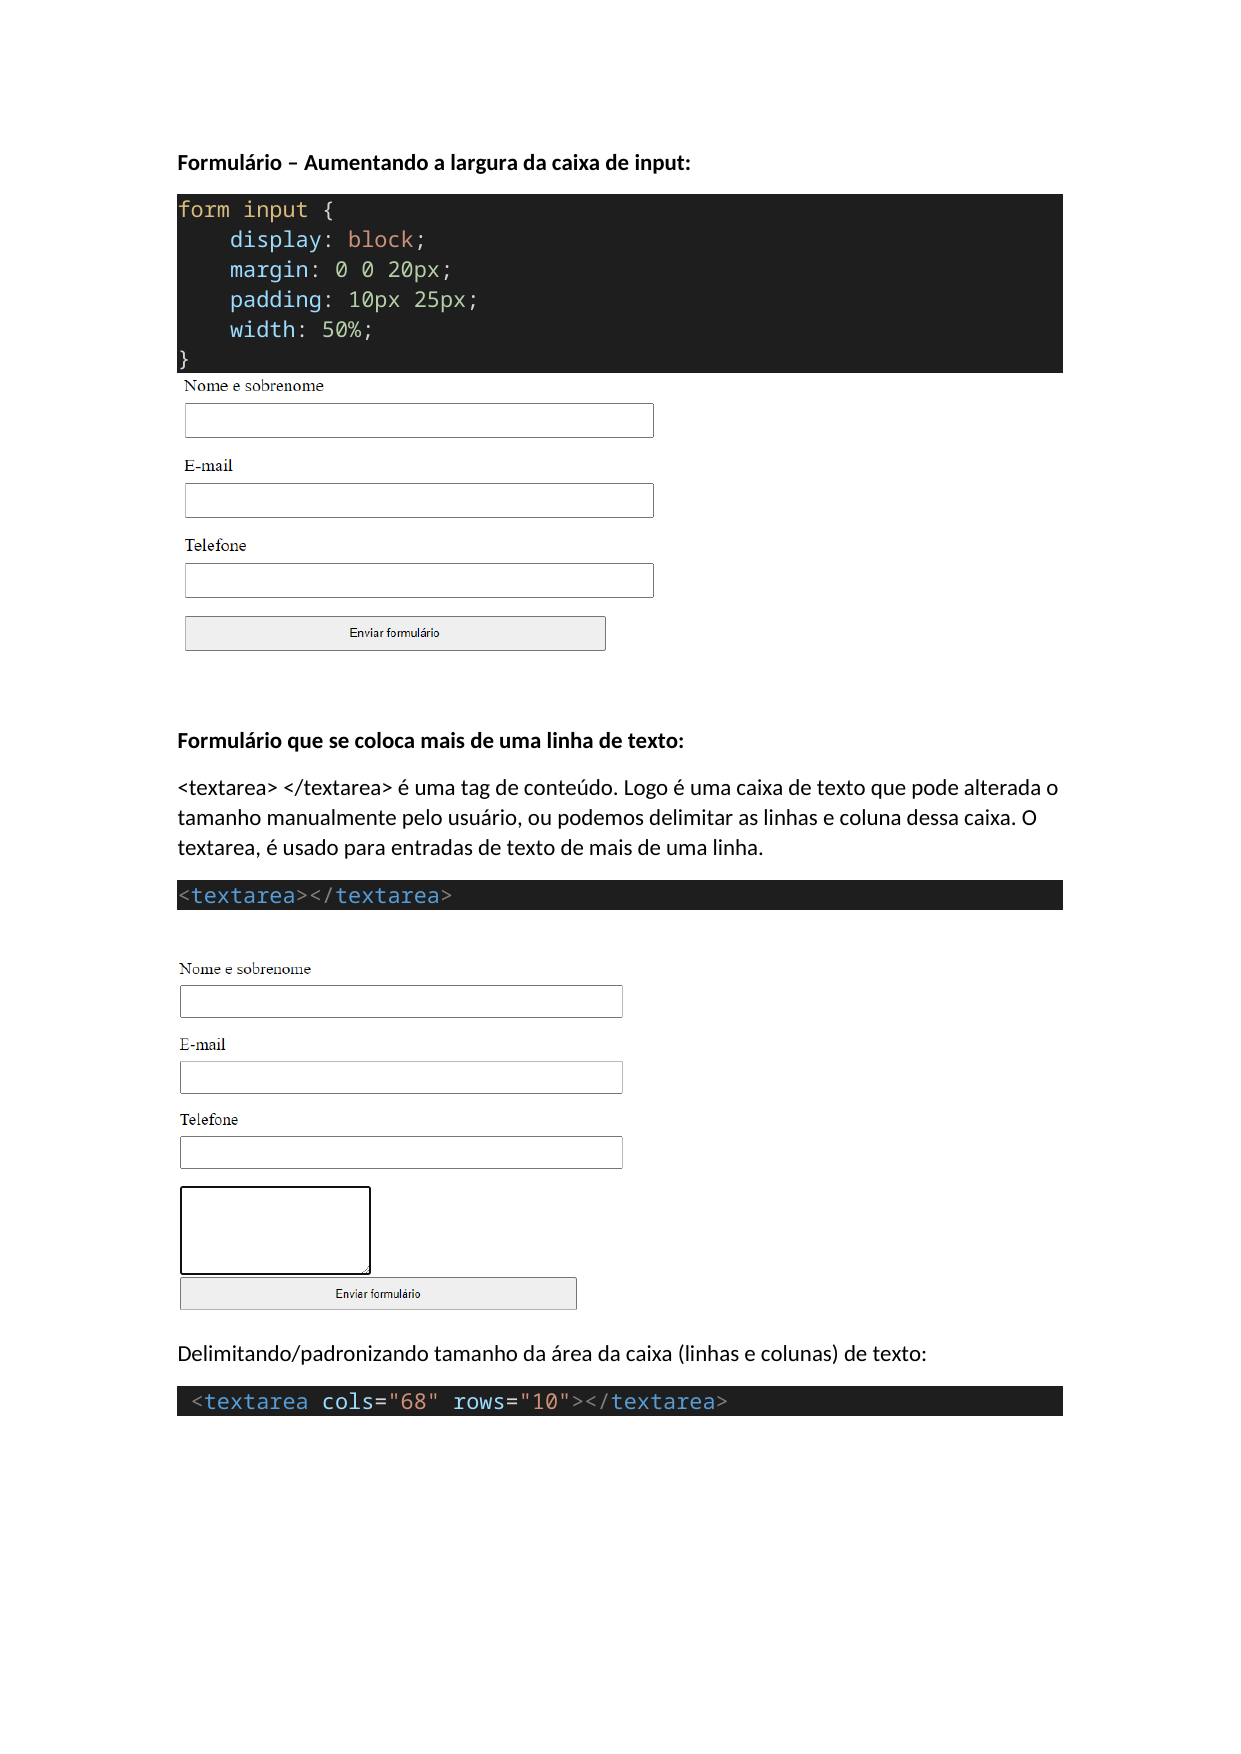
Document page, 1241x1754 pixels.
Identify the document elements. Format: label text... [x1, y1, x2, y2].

text form input { [177, 194, 1063, 224]
text <textarea></textarea> [177, 880, 1063, 910]
text } [177, 343, 1063, 373]
text Formulário – Aumentando a largura da caixa de input: [177, 148, 1063, 176]
text <textarea cols="68" rows="10"></textarea> [177, 1386, 1063, 1416]
text Delimitando/padronizando tamanho da área da caixa (linhas e colunas) de texto: [177, 1339, 1063, 1367]
picture [177, 956, 628, 1321]
text display: block; [177, 224, 1063, 254]
text Formulário que se coloca mais de uma linha de texto: [177, 726, 1063, 754]
picture [177, 373, 667, 661]
text <textarea> </textarea> é uma tag de conteúdo. Logo é uma caixa de texto que pode alterada o tamanho manualmente pelo usuário, ou podemos delimitar as linhas e coluna dessa caixa. O textarea, é usado para entradas de texto de mais de uma linha. [177, 773, 1063, 861]
text margin: 0 0 20px; [177, 254, 1063, 284]
text padding: 10px 25px; [177, 284, 1063, 314]
text width: 50%; [177, 314, 1063, 343]
